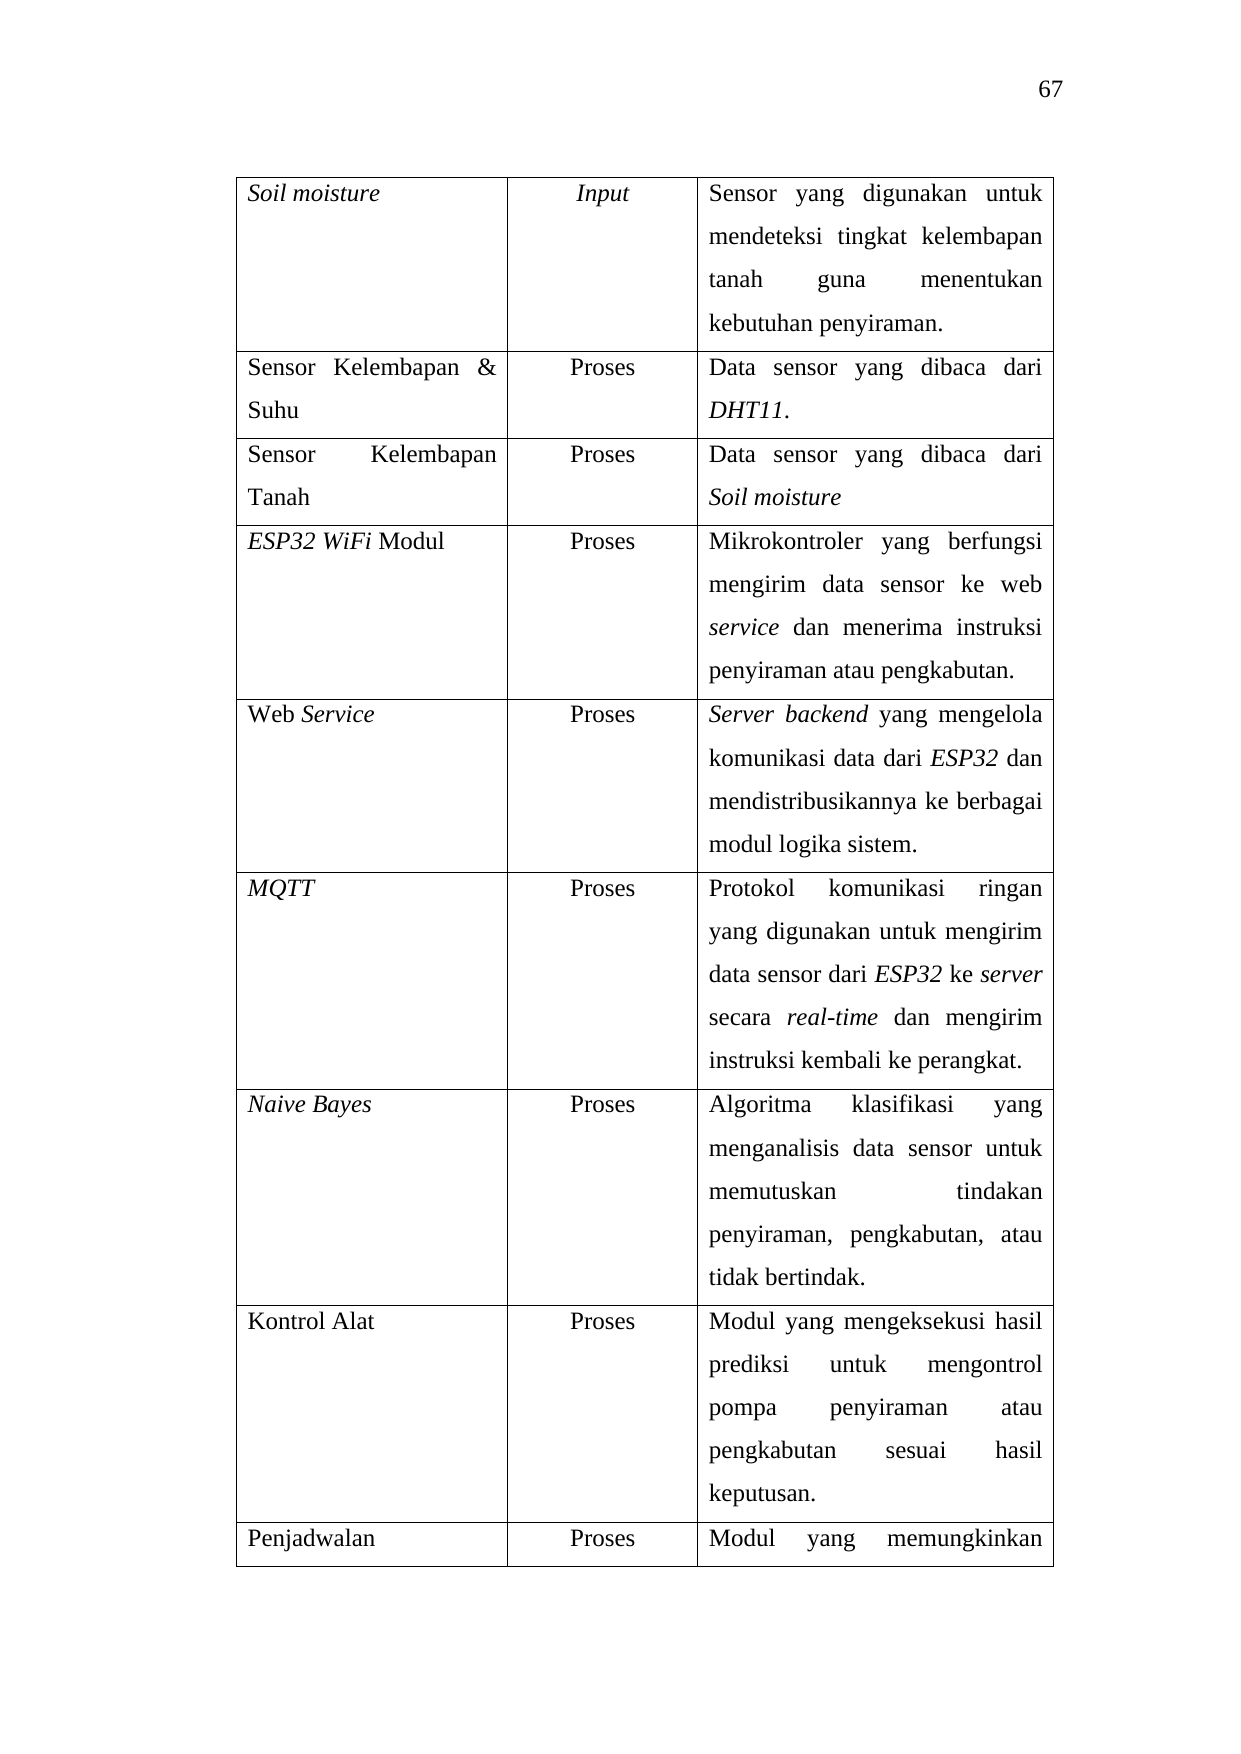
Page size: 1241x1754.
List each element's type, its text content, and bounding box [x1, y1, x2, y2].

table_cell Proses [508, 1306, 697, 1522]
table_cell Proses [508, 439, 697, 525]
table_cell Soil moisture [237, 178, 507, 351]
table_cell Proses [508, 526, 697, 698]
table_cell Input [508, 178, 697, 351]
table_cell Data sensor yang dibaca dari Soil moisture [698, 439, 1053, 525]
table_cell Modul yang mengeksekusi hasil prediksi untuk mengontrol pompa penyiraman atau pengkabutan sesuai hasil keputusan. [698, 1306, 1053, 1522]
table_cell Mikrokontroler yang berfungsi mengirim data sensor ke web service dan menerima instruksi penyiraman atau pengkabutan. [698, 526, 1053, 698]
table_cell Server backend yang mengelola komunikasi data dari ESP32 dan mendistribusikannya ke berbagai modul logika sistem. [698, 700, 1053, 872]
table_cell Kontrol Alat [237, 1306, 507, 1522]
table_cell Web Service [237, 700, 507, 872]
table_cell Protokol komunikasi ringan yang digunakan untuk mengirim data sensor dari ESP32 ke server secara real-time dan mengirim instruksi kembali ke perangkat. [698, 873, 1053, 1088]
table_cell Proses [508, 700, 697, 872]
table_cell Proses [508, 1090, 697, 1305]
table_cell MQTT [237, 873, 507, 1088]
table_cell Sensor Kelembapan Tanah [237, 439, 507, 525]
table_cell Data sensor yang dibaca dari DHT11. [698, 352, 1053, 438]
table_cell Proses [508, 1523, 697, 1566]
table_cell ESP32 WiFi Modul [237, 526, 507, 698]
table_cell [698, 1523, 1053, 1566]
table_cell Proses [508, 352, 697, 438]
table_cell Sensor yang digunakan untuk mendeteksi tingkat kelembapan tanah guna menentukan kebutuhan penyiraman. [698, 178, 1053, 351]
table_cell Naive Bayes [237, 1090, 507, 1305]
table_cell Algoritma klasifikasi yang menganalisis data sensor untuk memutuskan tindakan penyiraman, pengkabutan, atau tidak bertindak. [698, 1090, 1053, 1305]
table_cell Penjadwalan [237, 1523, 507, 1566]
table_cell Proses [508, 873, 697, 1088]
table_cell Sensor Kelembapan & Suhu [237, 352, 507, 438]
